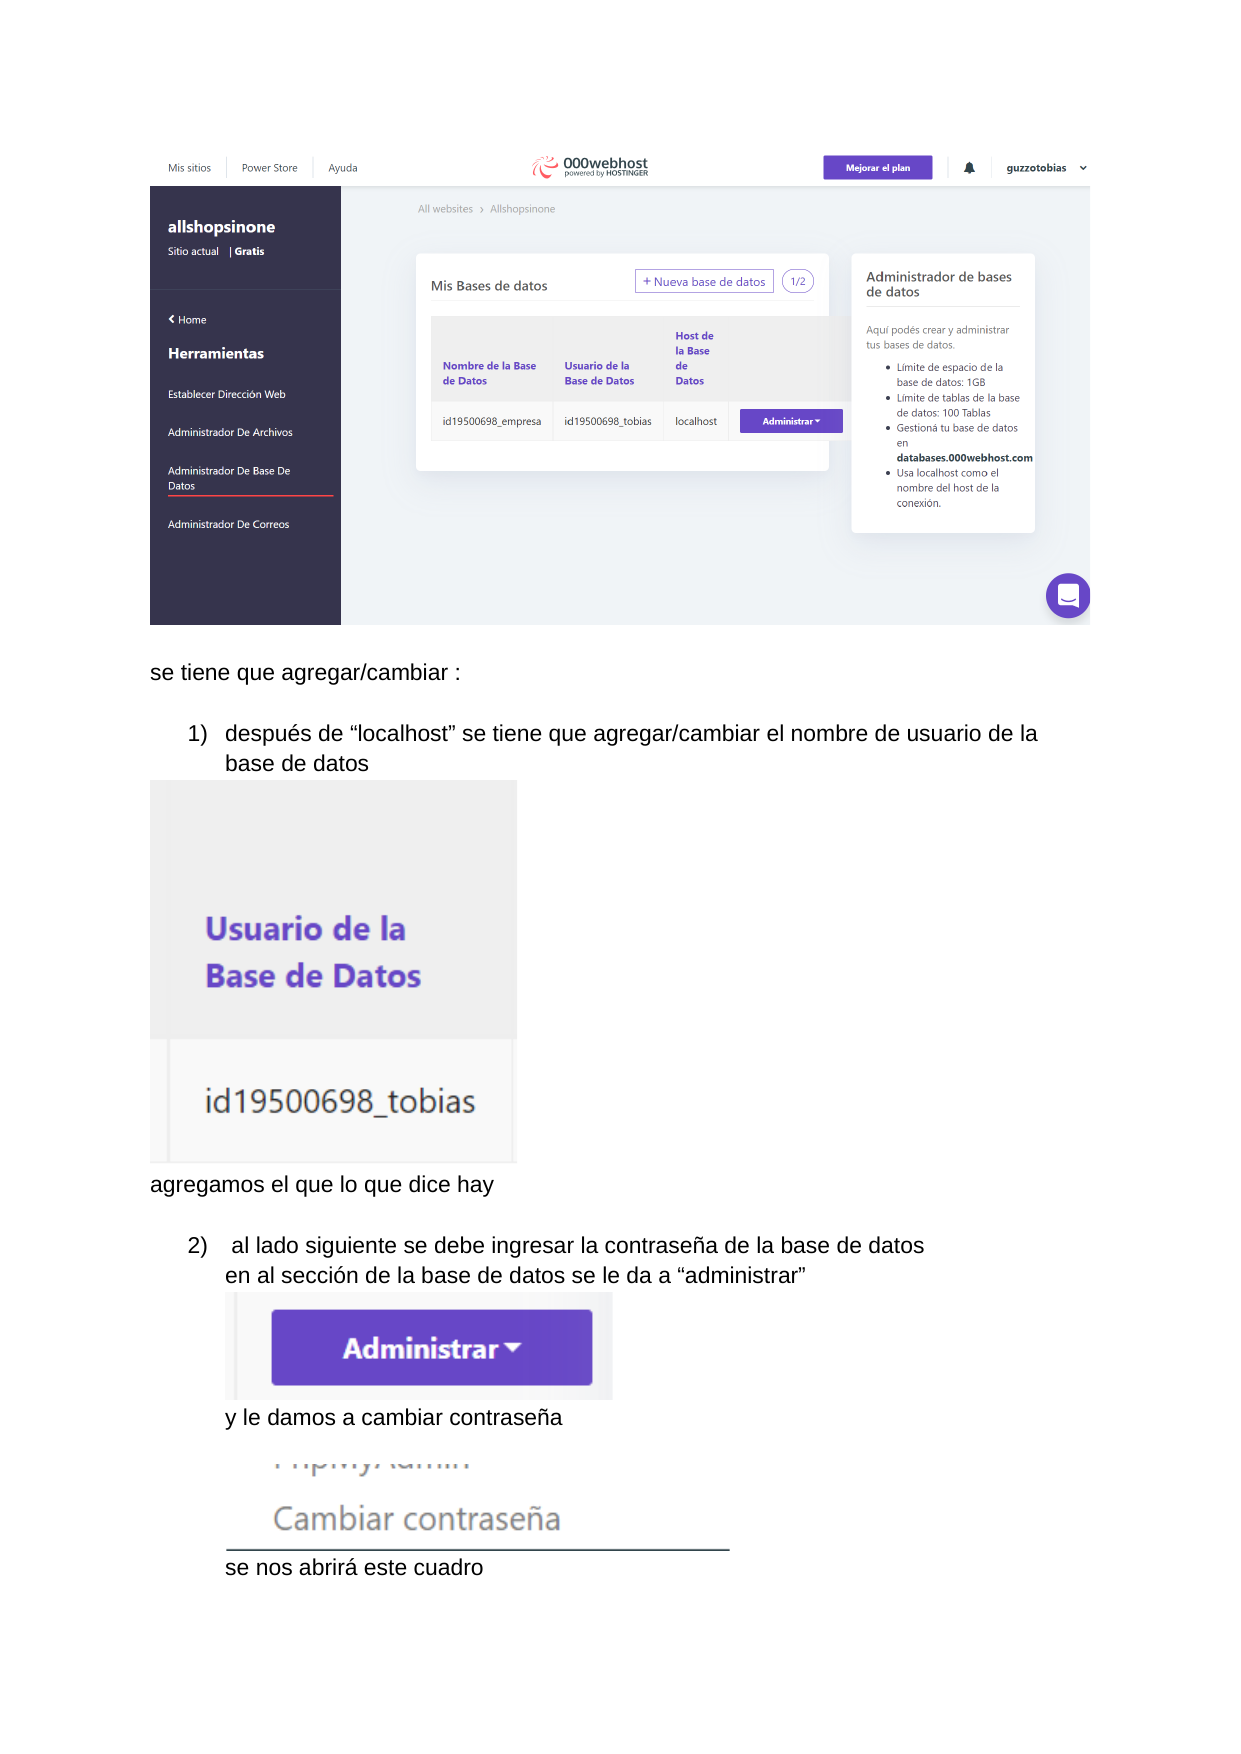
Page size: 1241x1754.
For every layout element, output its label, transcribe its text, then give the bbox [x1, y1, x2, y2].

text se nos abrirá este cuadro [225, 1554, 1090, 1580]
picture [150, 780, 518, 1168]
text se tiene que agregar/cambiar : [150, 659, 1090, 685]
text agregamos el que lo que dice hay [150, 1171, 1090, 1198]
text y le damos a cambiar contraseña [225, 1404, 1090, 1430]
list después de “localhost” se tiene que agregar/cambiar el nombre de usuario de la base de datos [187, 719, 1090, 776]
text en al sección de la base de datos se le da a “administrar” [225, 1262, 1090, 1288]
list al lado siguiente se debe ingresar la contraseña de la base de datos [187, 1232, 1090, 1258]
picture [225, 1292, 613, 1400]
picture [150, 150, 1091, 625]
picture [225, 1464, 730, 1551]
